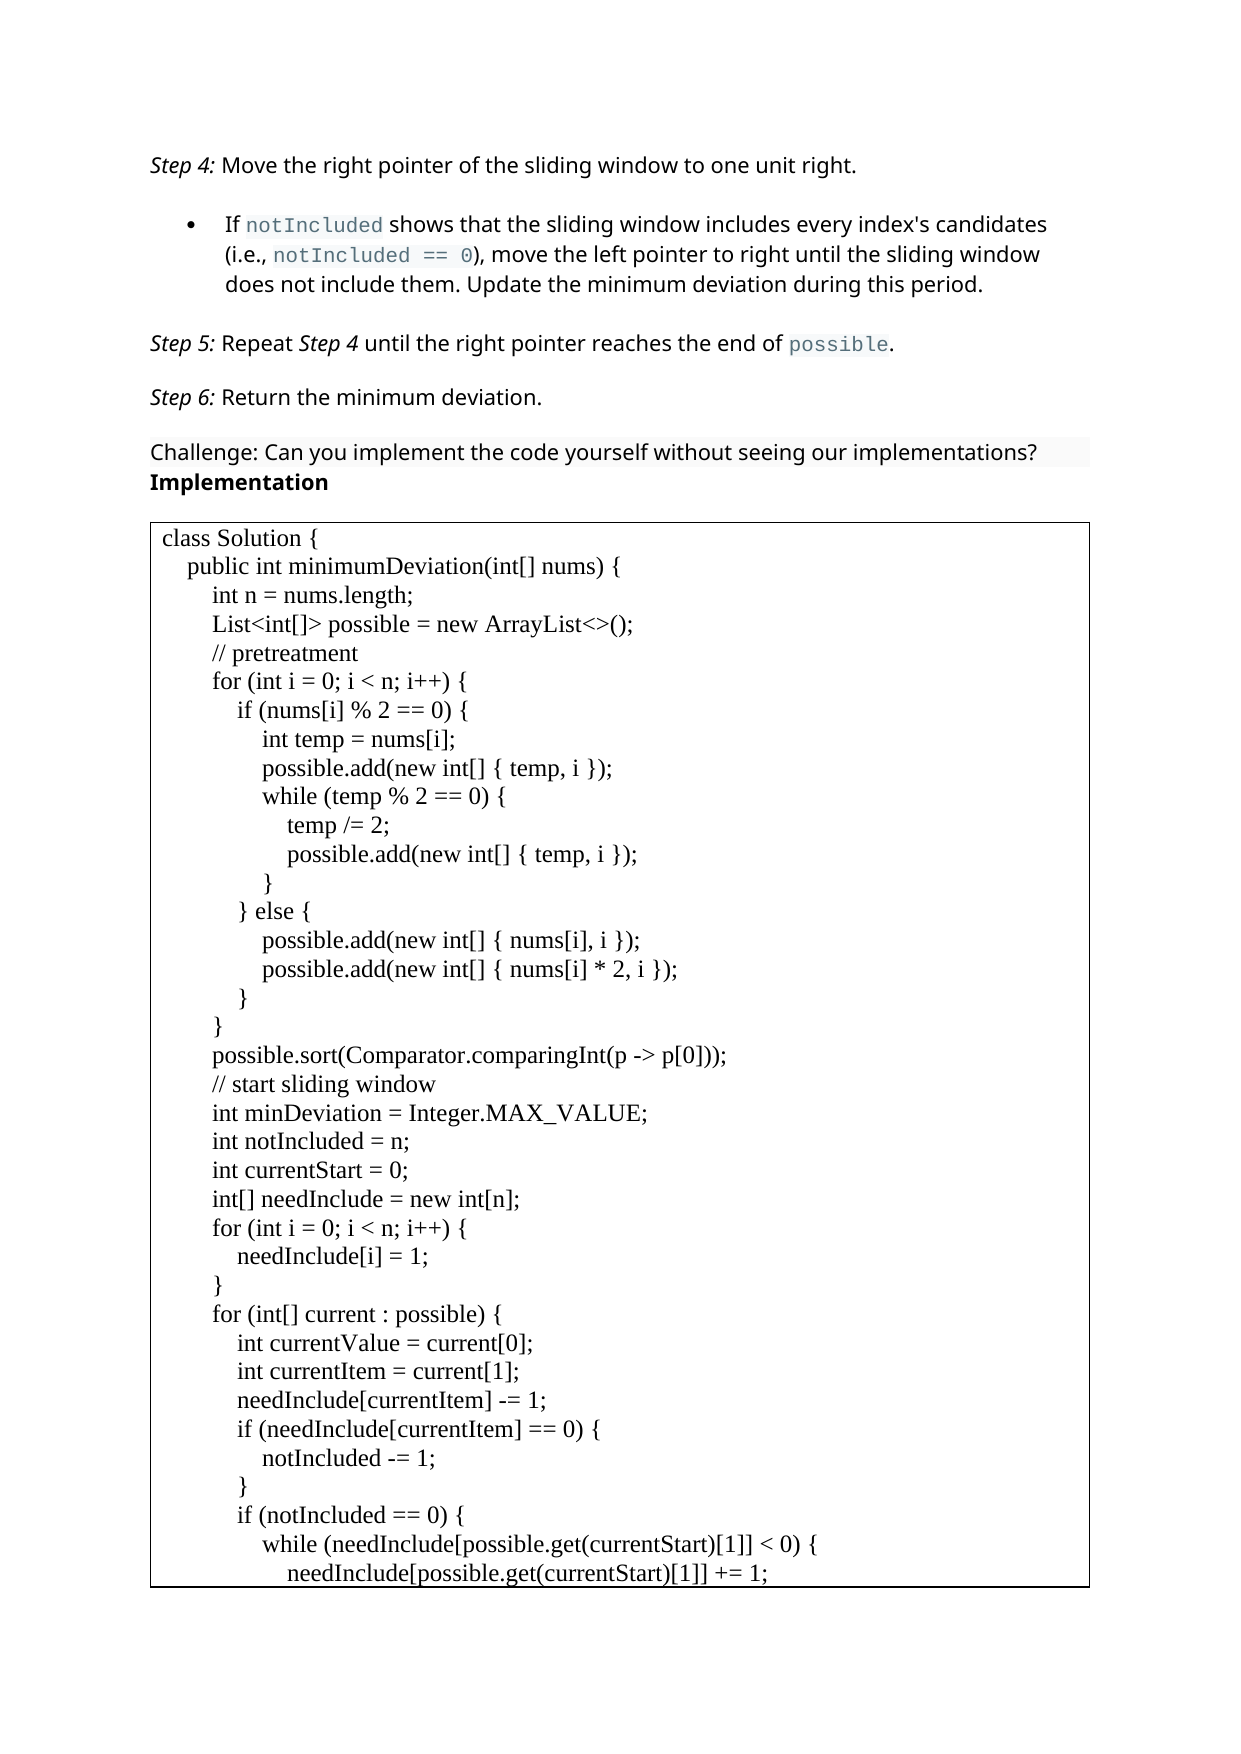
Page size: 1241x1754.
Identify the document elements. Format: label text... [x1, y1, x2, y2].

text Step 6: Return the minimum deviation. [150, 382, 1090, 412]
text Challenge: Can you implement the code yourself without seeing our implementations? [150, 437, 1090, 467]
list If notIncluded shows that the sliding window includes every index's candidates (i.e., notIncluded == 0), move the left pointer to right until the sliding window does not include them. Update the minimum deviation during this period. [187, 209, 1090, 298]
text Step 4: Move the right pointer of the sliding window to one unit right. [150, 150, 1090, 180]
text Step 5: Repeat Step 4 until the right pointer reaches the end of possible. [150, 327, 1090, 357]
text Implementation [150, 467, 1090, 497]
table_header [151, 523, 1089, 1586]
